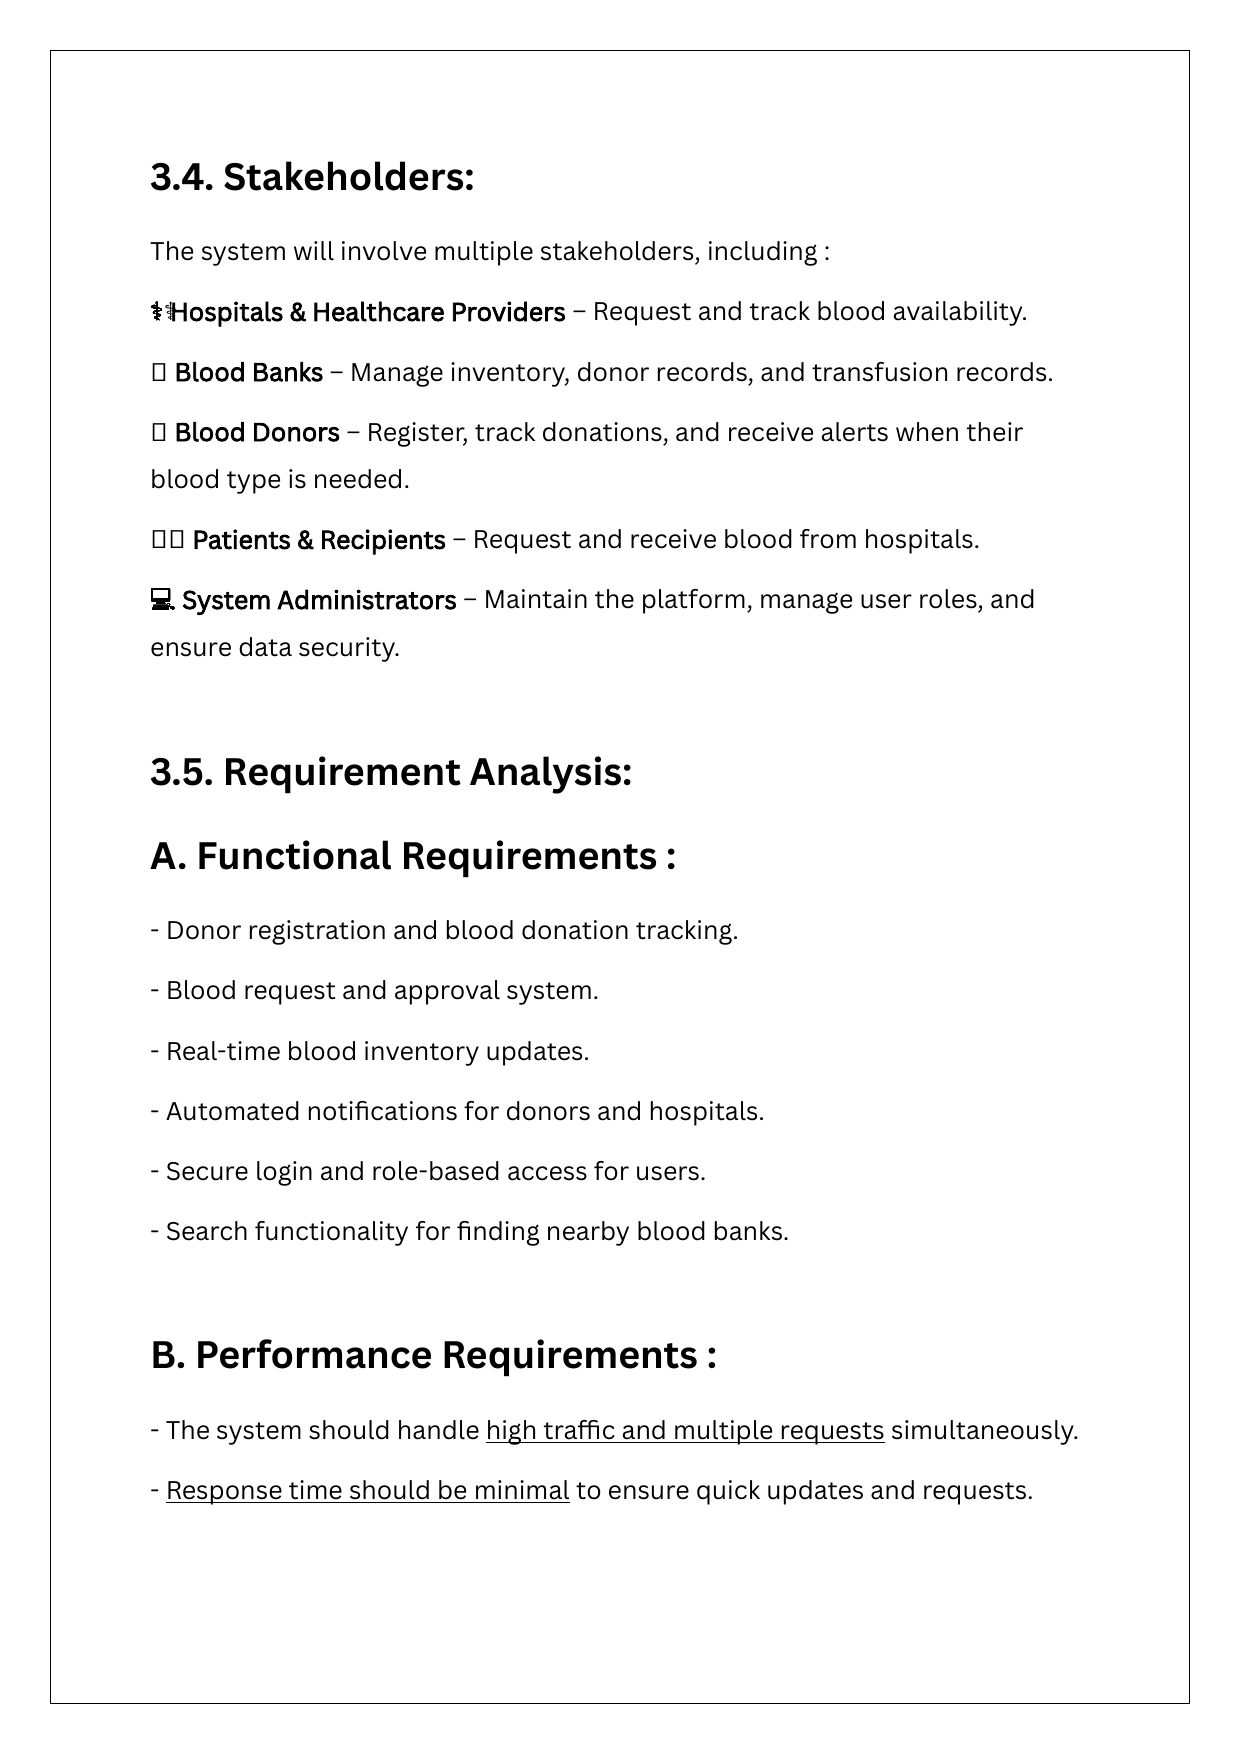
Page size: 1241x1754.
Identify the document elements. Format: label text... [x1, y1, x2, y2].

text 👨‍💻 System Administrators – Maintain the platform, manage user roles, and ensure data security. [150, 582, 1090, 664]
text - Response time should be minimal to ensure quick updates and requests. [150, 1473, 1090, 1507]
text - The system should handle high traffic and multiple requests simultaneously. [150, 1413, 1090, 1447]
text 3.4. Stakeholders: [150, 150, 1090, 201]
text 🏥 Blood Banks – Manage inventory, donor records, and transfusion records. [150, 354, 1090, 388]
text - Secure login and role-based access for users. [150, 1153, 1090, 1187]
text - Donor registration and blood donation tracking. [150, 913, 1090, 947]
text - Automated notifications for donors and hospitals. [150, 1093, 1090, 1127]
text - Real-time blood inventory updates. [150, 1033, 1090, 1067]
text The system will involve multiple stakeholders, including : [150, 234, 1090, 268]
text B. Performance Requirements : [150, 1329, 1090, 1380]
text - Search functionality for finding nearby blood banks. [150, 1213, 1090, 1247]
text A. Functional Requirements : [150, 829, 1090, 880]
text 🧑‍🤝‍🧑 Patients & Recipients – Request and receive blood from hospitals. [150, 522, 1090, 556]
text - Blood request and approval system. [150, 973, 1090, 1007]
text 👨‍⚕️ Hospitals & Healthcare Providers – Request and track blood availability. [150, 294, 1090, 328]
text 💉 Blood Donors – Register, track donations, and receive alerts when their blood type is needed. [150, 414, 1090, 496]
text 3.5. Requirement Analysis: [150, 745, 1090, 796]
